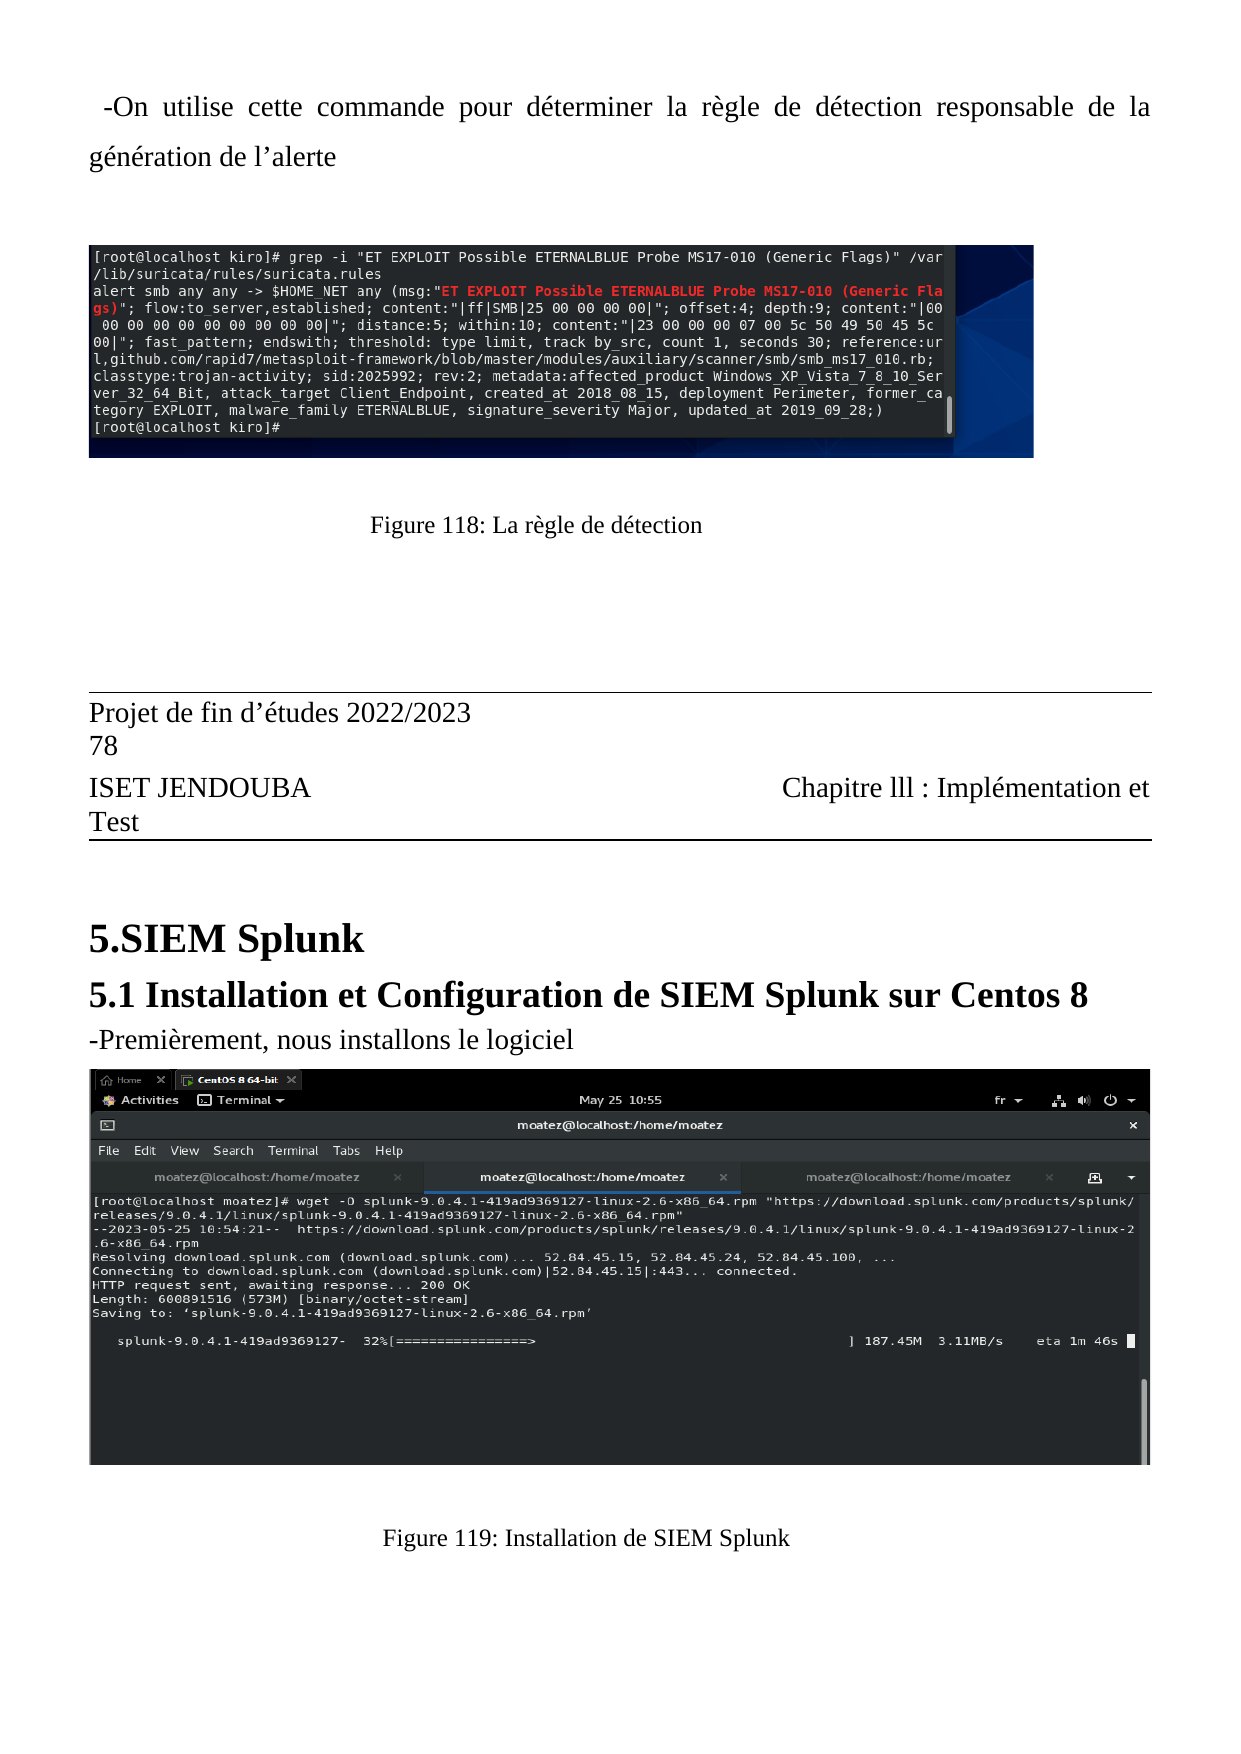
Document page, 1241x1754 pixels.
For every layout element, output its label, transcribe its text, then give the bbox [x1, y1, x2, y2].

text -On utilise cette commande pour déterminer la règle de détection responsable de la génération de l’alerte [89, 89, 1152, 172]
subtitle 5.1 Installation et Configuration de SIEM Splunk sur Centos 8 [89, 973, 1152, 1016]
picture [88, 1069, 1152, 1465]
text ISET JENDOUBA Chapitre lll : Implémentation et Test [89, 770, 1152, 839]
picture [88, 245, 1034, 458]
text Projet de fin d’études 2022/2023 78 [89, 693, 1152, 762]
text -Premièrement, nous installons le logiciel [89, 1022, 1152, 1056]
text Figure 119: Installation de SIEM Splunk [89, 1523, 1152, 1551]
text Figure 118: La règle de détection [89, 510, 1152, 539]
subtitle 5.SIEM Splunk [89, 914, 1152, 962]
